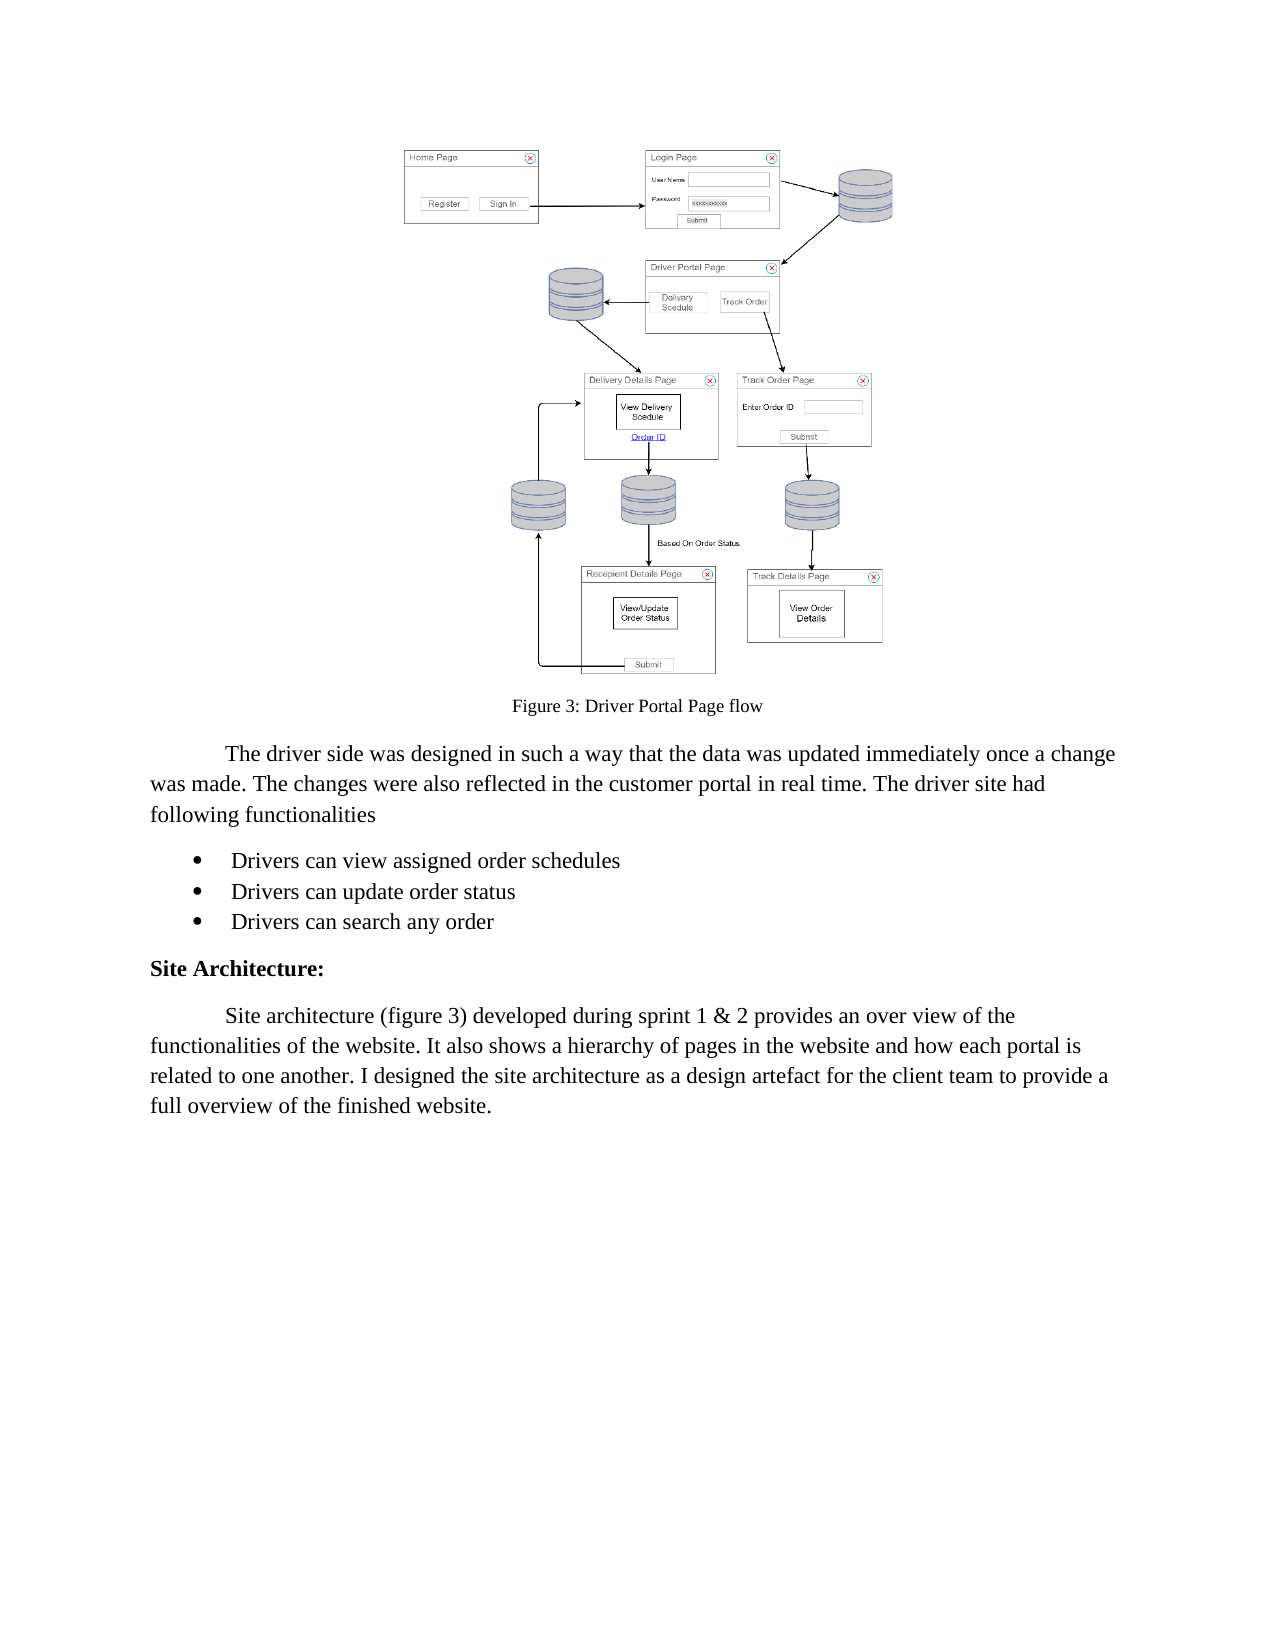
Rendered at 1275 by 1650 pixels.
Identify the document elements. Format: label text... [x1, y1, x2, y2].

list Drivers can view assigned order schedules [193, 848, 1125, 874]
text Site architecture (figure 3) developed during sprint 1 & 2 provides an over view of the functionalities of the website. It also shows a hierarchy of pages in the website and how each portal is related to one another. I designed the site architecture as a design artefact for the client team to provide a full overview of the finished website. [150, 1002, 1125, 1119]
text Figure 3: Driver Portal Page flow [150, 695, 1125, 716]
text Site Architecture: [150, 955, 1125, 981]
text The driver side was designed in such a way that the data was updated immediately once a change was made. The changes were also reflected in the customer portal in real time. The driver site had following functionalities [150, 740, 1125, 827]
list Drivers can search any order [193, 908, 1125, 934]
list Drivers can update order status [193, 878, 1125, 904]
picture [382, 150, 893, 674]
